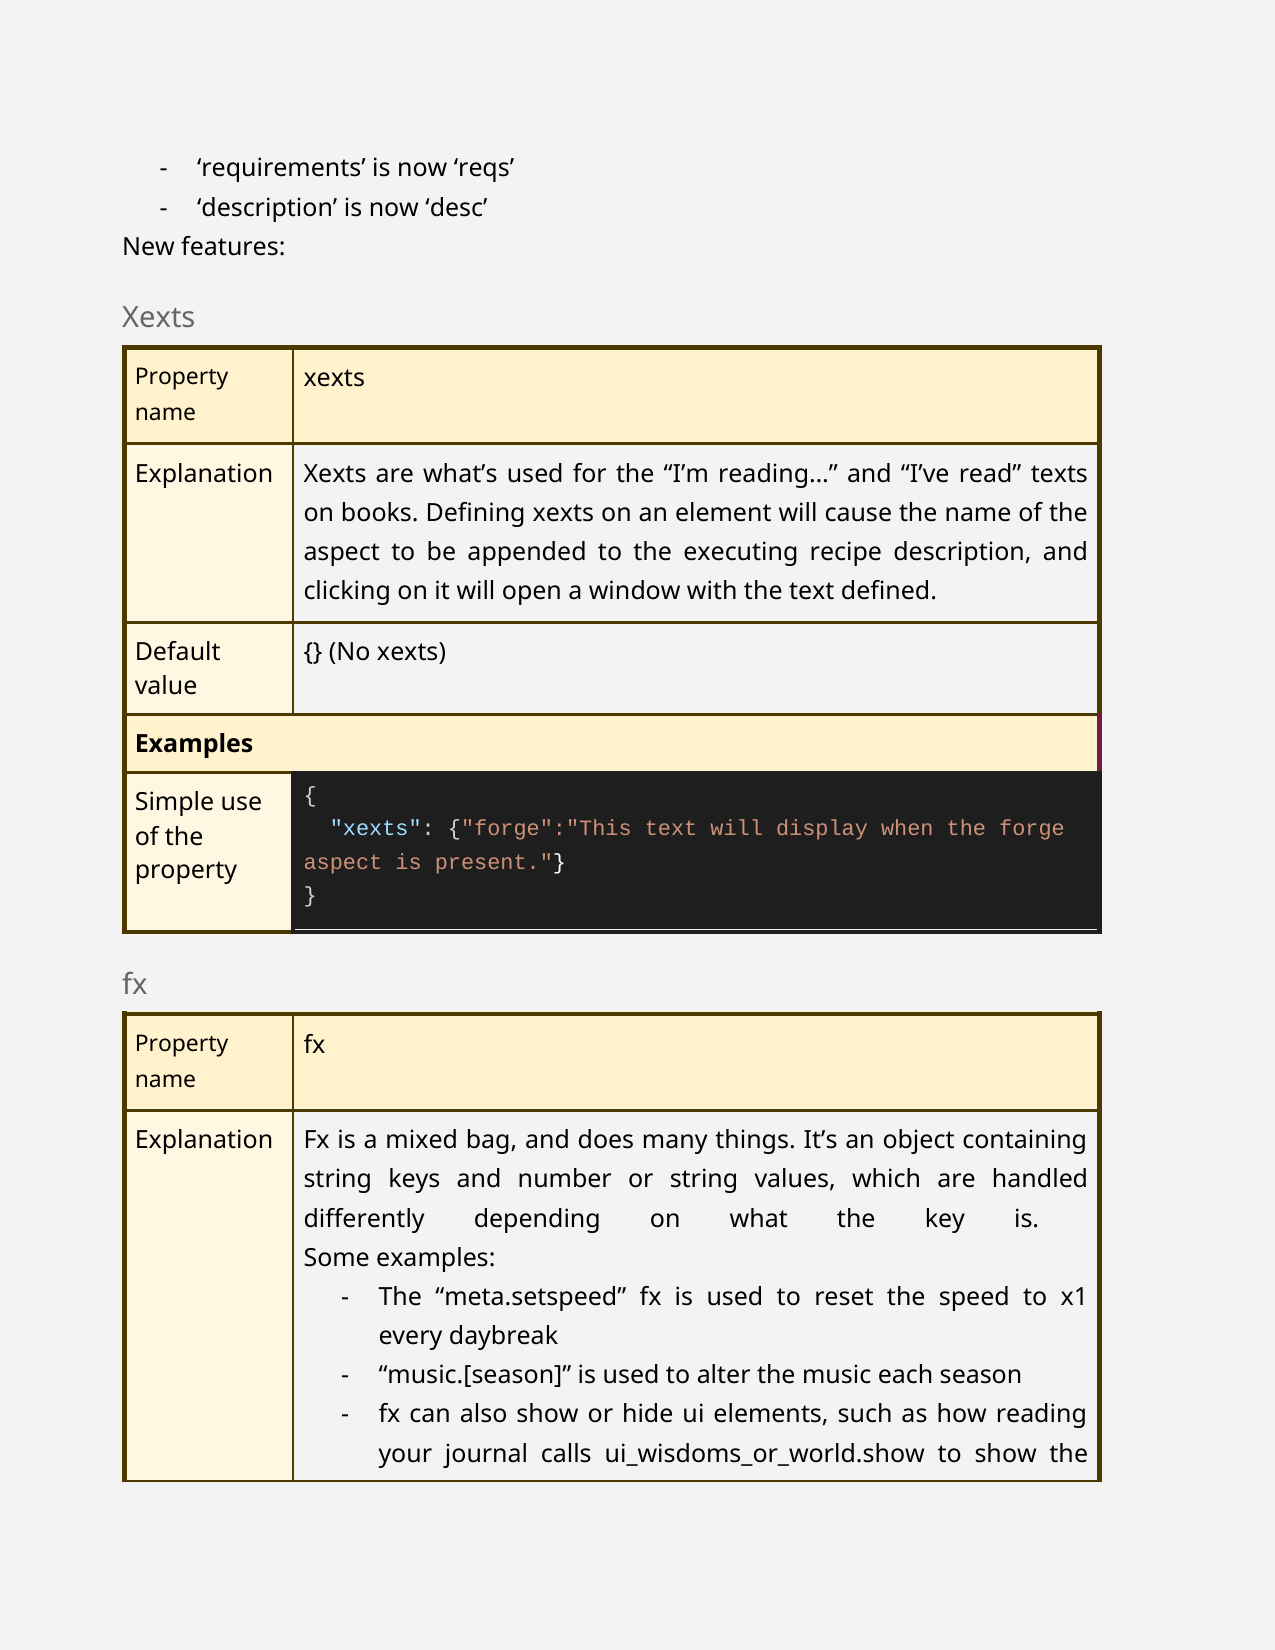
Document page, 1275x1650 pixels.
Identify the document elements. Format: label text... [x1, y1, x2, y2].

table_cell { "xexts": {"forge":"This text will display when the forge aspect is present."} } [295, 774, 1097, 929]
table_cell Explanation [127, 1112, 292, 1480]
table_cell Explanation [127, 445, 292, 621]
table_header Property name [127, 350, 292, 442]
subtitle fx [122, 963, 1125, 1003]
table_cell Examples [127, 716, 1097, 771]
table_cell Xexts are what’s used for the “I’m reading…” and “I’ve read” texts on books. Defining xexts on an element will cause the name of the aspect to be appended to the executing recipe description, and clicking on it will open a window with the text defined. [294, 445, 1097, 621]
subtitle Xexts [122, 297, 1125, 336]
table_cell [294, 1112, 1097, 1480]
list ‘requirements’ is now ‘reqs’ [159, 150, 1125, 184]
table_cell Default value [127, 624, 292, 712]
table_cell {} (No xexts) [294, 624, 1097, 712]
table_header fx [294, 1016, 1097, 1108]
table_header Property name [127, 1016, 292, 1108]
text New features: [122, 228, 1125, 262]
table_header xexts [294, 350, 1097, 442]
list ‘description’ is now ‘desc’ [159, 189, 1125, 223]
table_cell Simple use of the property [127, 774, 291, 929]
